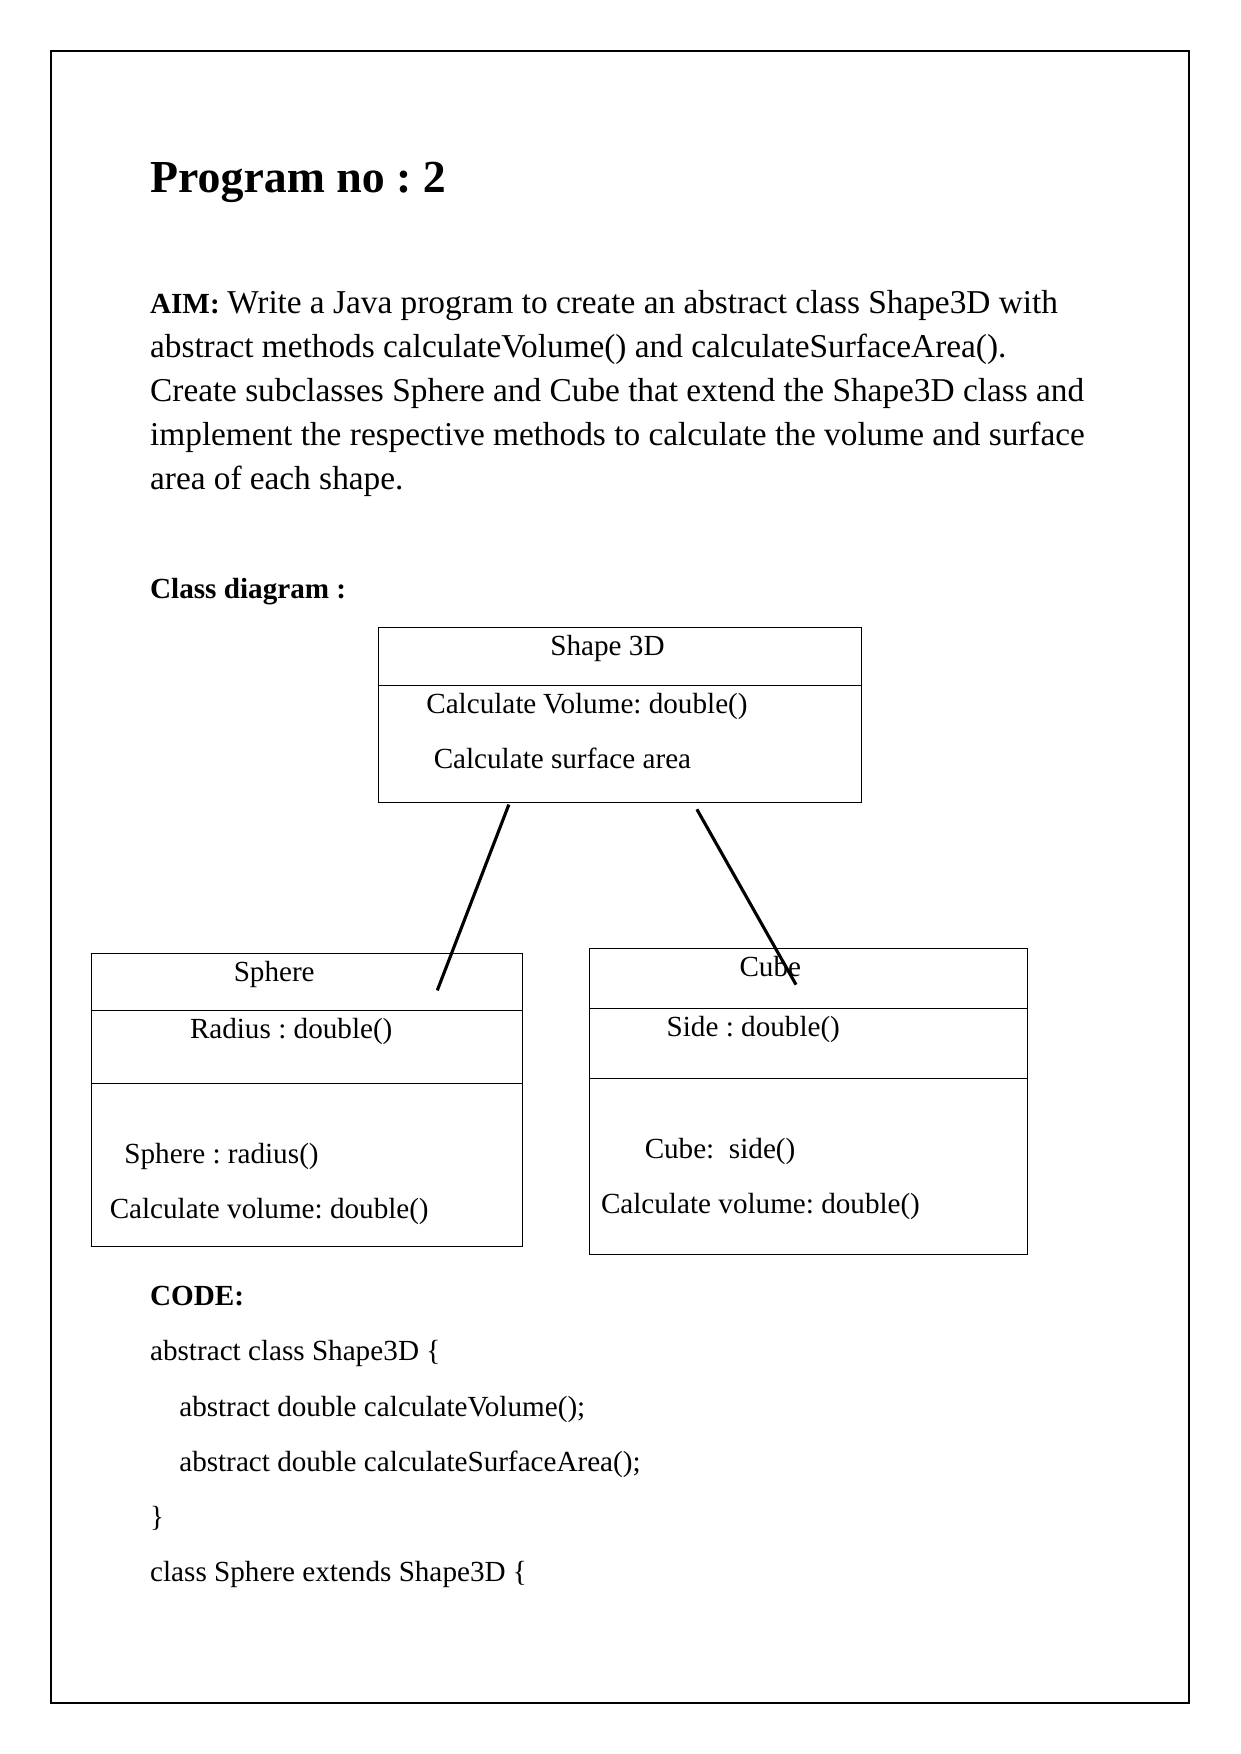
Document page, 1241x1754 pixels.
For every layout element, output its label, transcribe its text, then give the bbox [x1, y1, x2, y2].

table_cell Radius : double() [92, 1011, 522, 1083]
table_header Cube [590, 949, 1027, 1008]
text abstract double calculateSurfaceArea(); [150, 1444, 1090, 1477]
table_cell Cube: side() Calculate volume: double() [590, 1079, 1027, 1254]
table_header Shape 3D [379, 628, 861, 685]
text Program no : 2 [150, 150, 1090, 203]
text abstract double calculateVolume(); [150, 1389, 1090, 1422]
text AIM: Write a Java program to create an abstract class Shape3D with abstract methods calculateVolume() and calculateSurfaceArea(). Create subclasses Sphere and Cube that extend the Shape3D class and implement the respective methods to calculate the volume and surface area of each shape. [150, 282, 1090, 497]
text abstract class Shape3D { [150, 1333, 1090, 1367]
table_cell Side : double() [590, 1009, 1027, 1078]
text class Sphere extends Shape3D { [150, 1554, 1090, 1588]
text Class diagram : [150, 571, 1090, 604]
table_cell Sphere : radius() Calculate volume: double() [92, 1084, 522, 1246]
table_header Sphere [92, 954, 522, 1010]
table_cell Calculate Volume: double() Calculate surface area [379, 686, 861, 802]
text } [150, 1499, 1090, 1533]
text CODE: [150, 1278, 1090, 1312]
